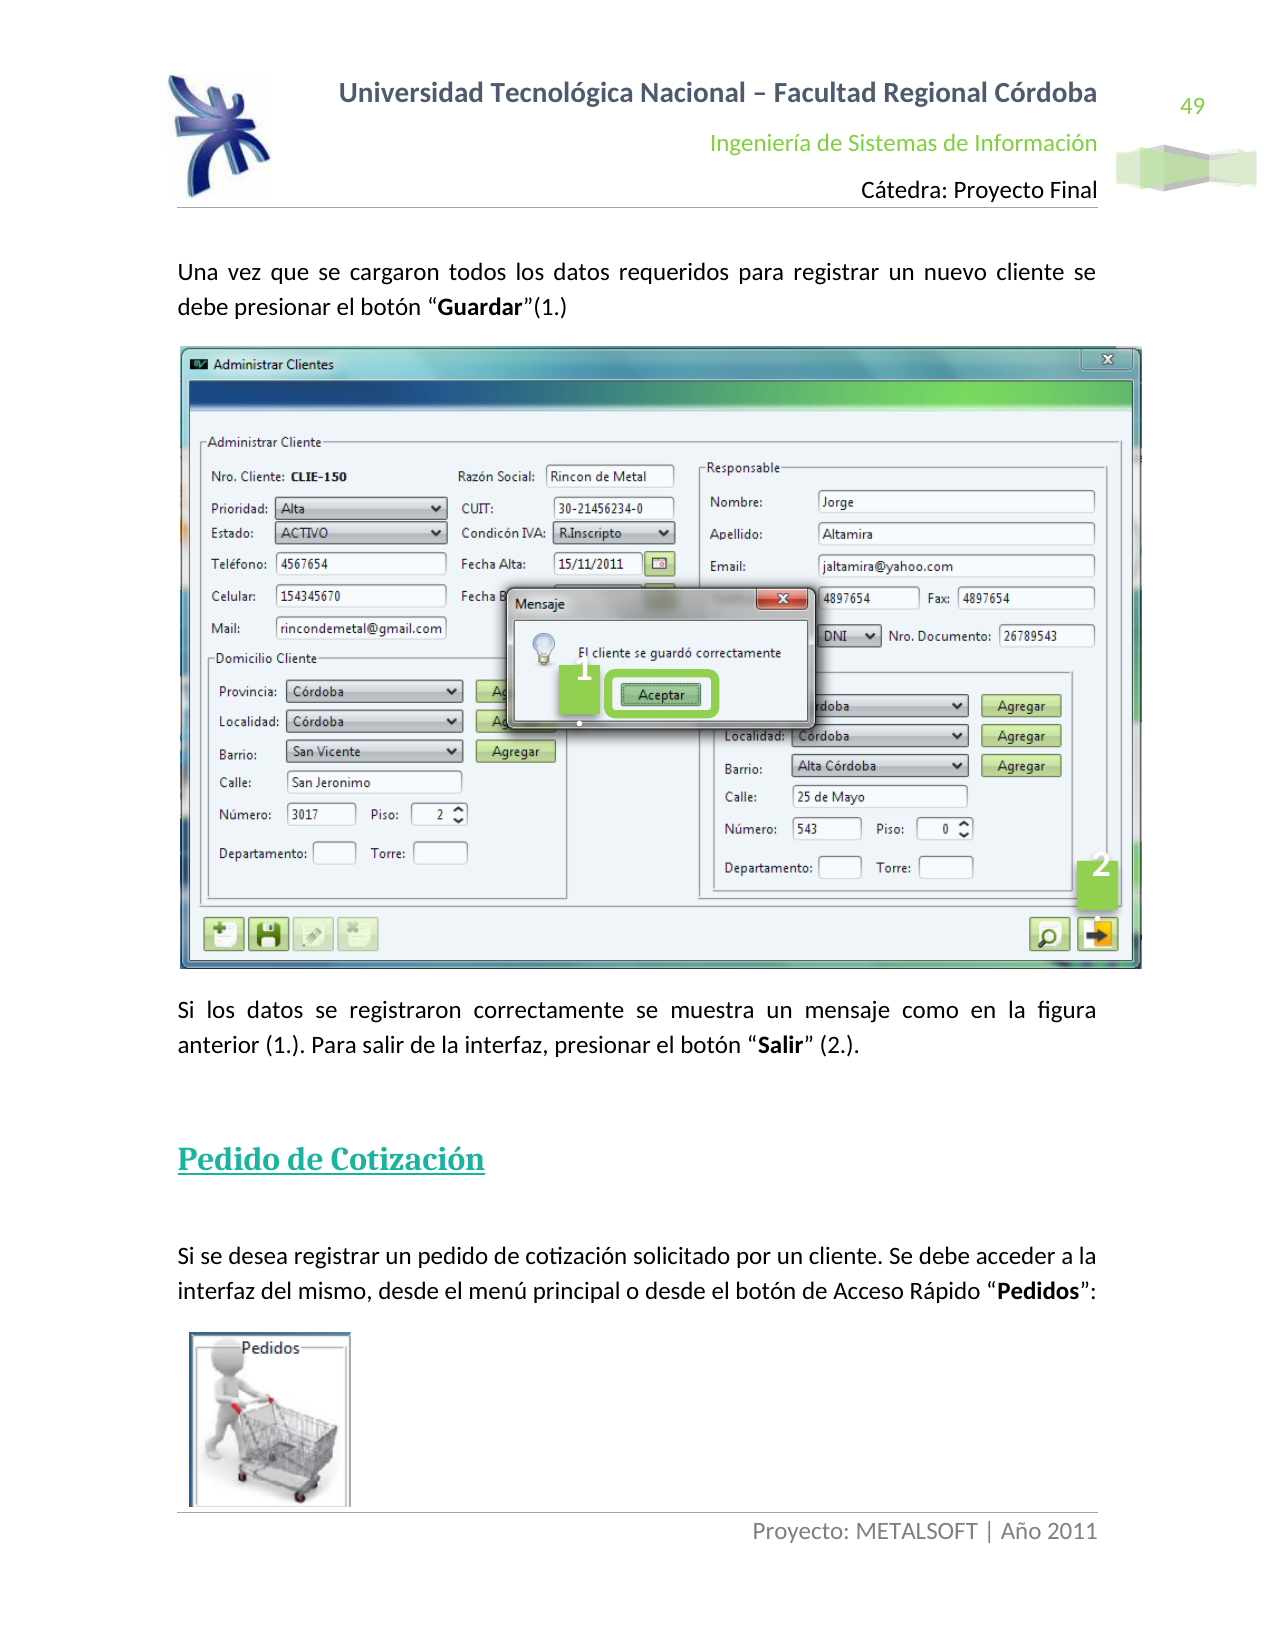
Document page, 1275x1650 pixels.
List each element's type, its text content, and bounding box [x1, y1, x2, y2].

picture [180, 346, 1142, 969]
subtitle Pedido de Cotización [177, 1141, 1098, 1179]
text Si se desea registrar un pedido de cotización solicitado por un cliente. Se debe acceder a la interfaz del mismo, desde el menú principal o desde el botón de Acceso Rápido “Pedidos”: [177, 1241, 1098, 1306]
text Si los datos se registraron correctamente se muestra un mensaje como en la figura anterior (1.). Para salir de la interfaz, presionar el botón “Salir” (2.). [177, 994, 1098, 1059]
picture [189, 1332, 351, 1507]
picture [167, 74, 272, 199]
text Una vez que se cargaron todos los datos requeridos para registrar un nuevo cliente se debe presionar el botón “Guardar”(1.) [177, 256, 1098, 321]
